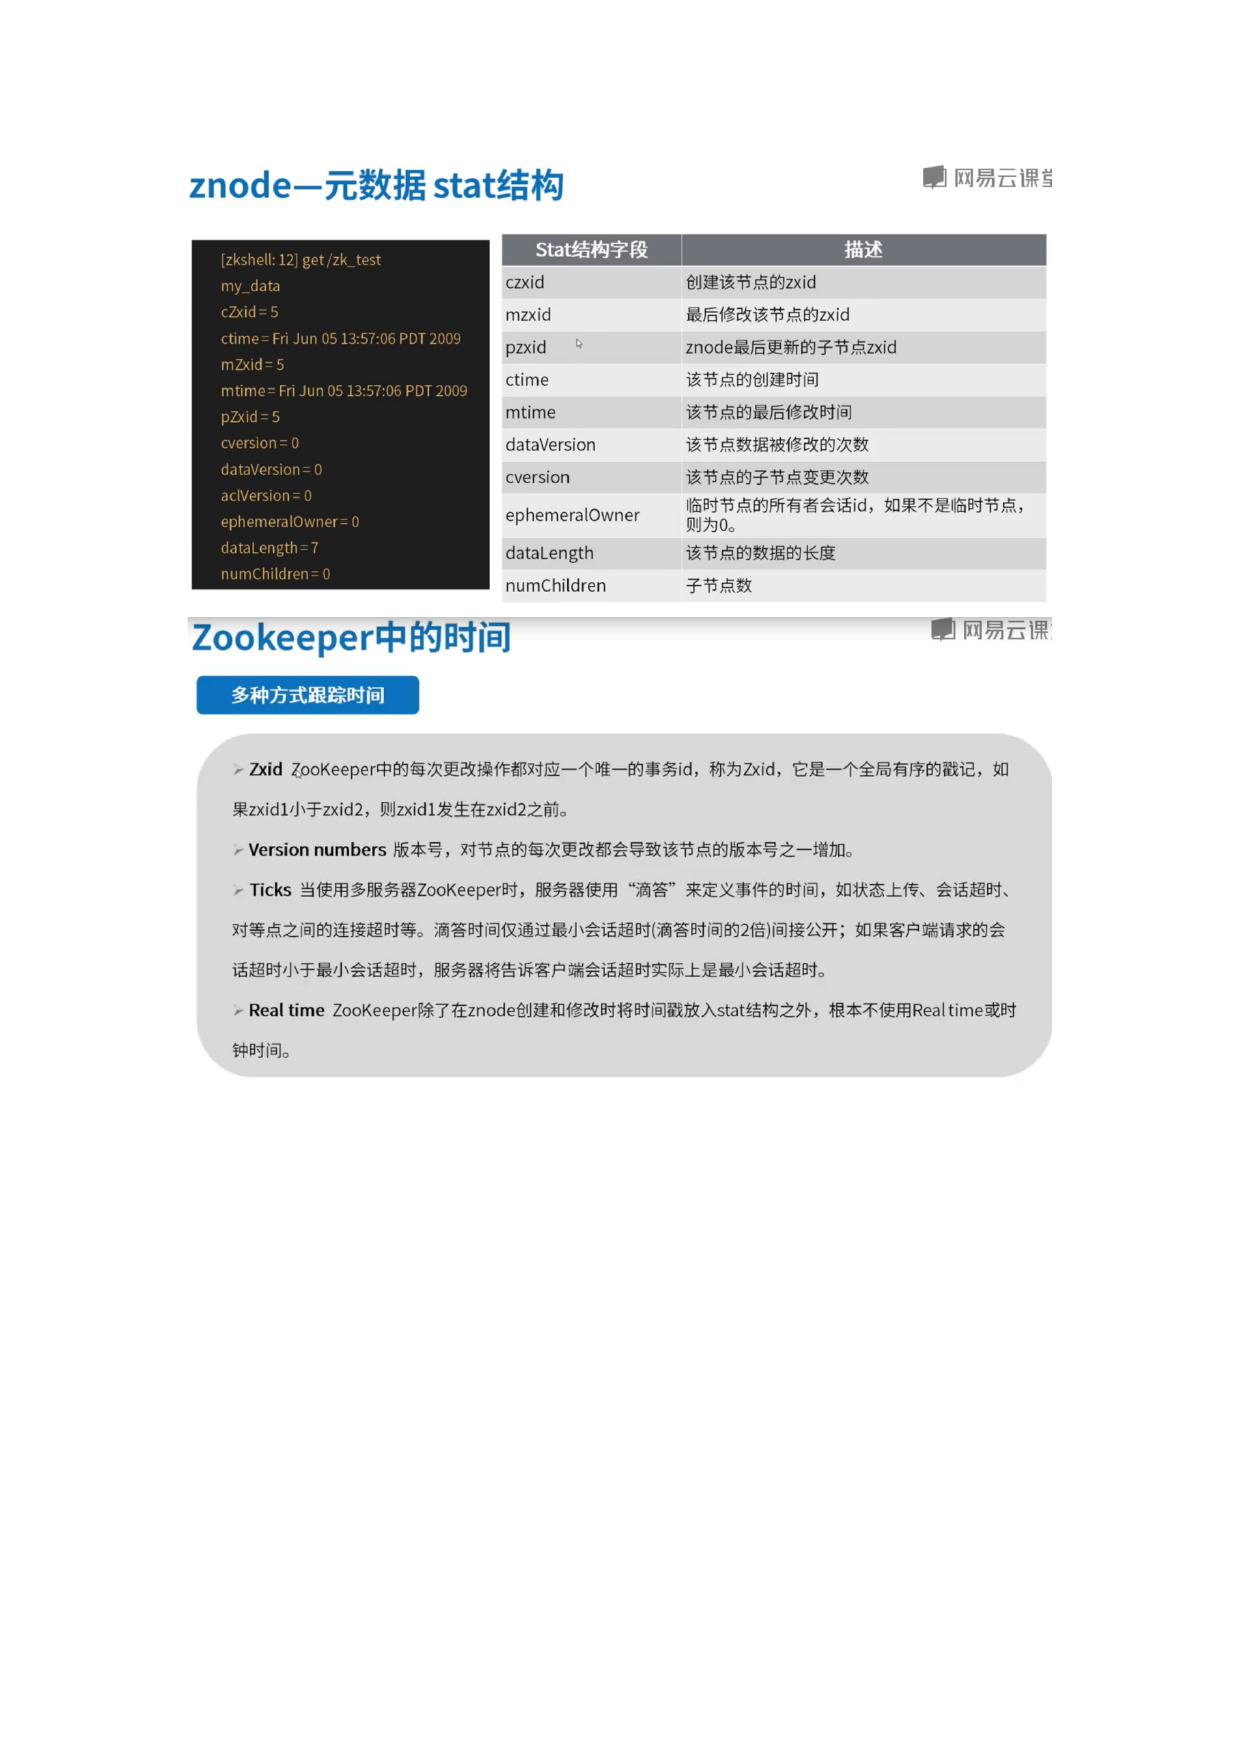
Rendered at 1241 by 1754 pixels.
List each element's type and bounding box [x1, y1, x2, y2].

picture [187, 162, 1052, 604]
picture [187, 617, 1053, 1081]
